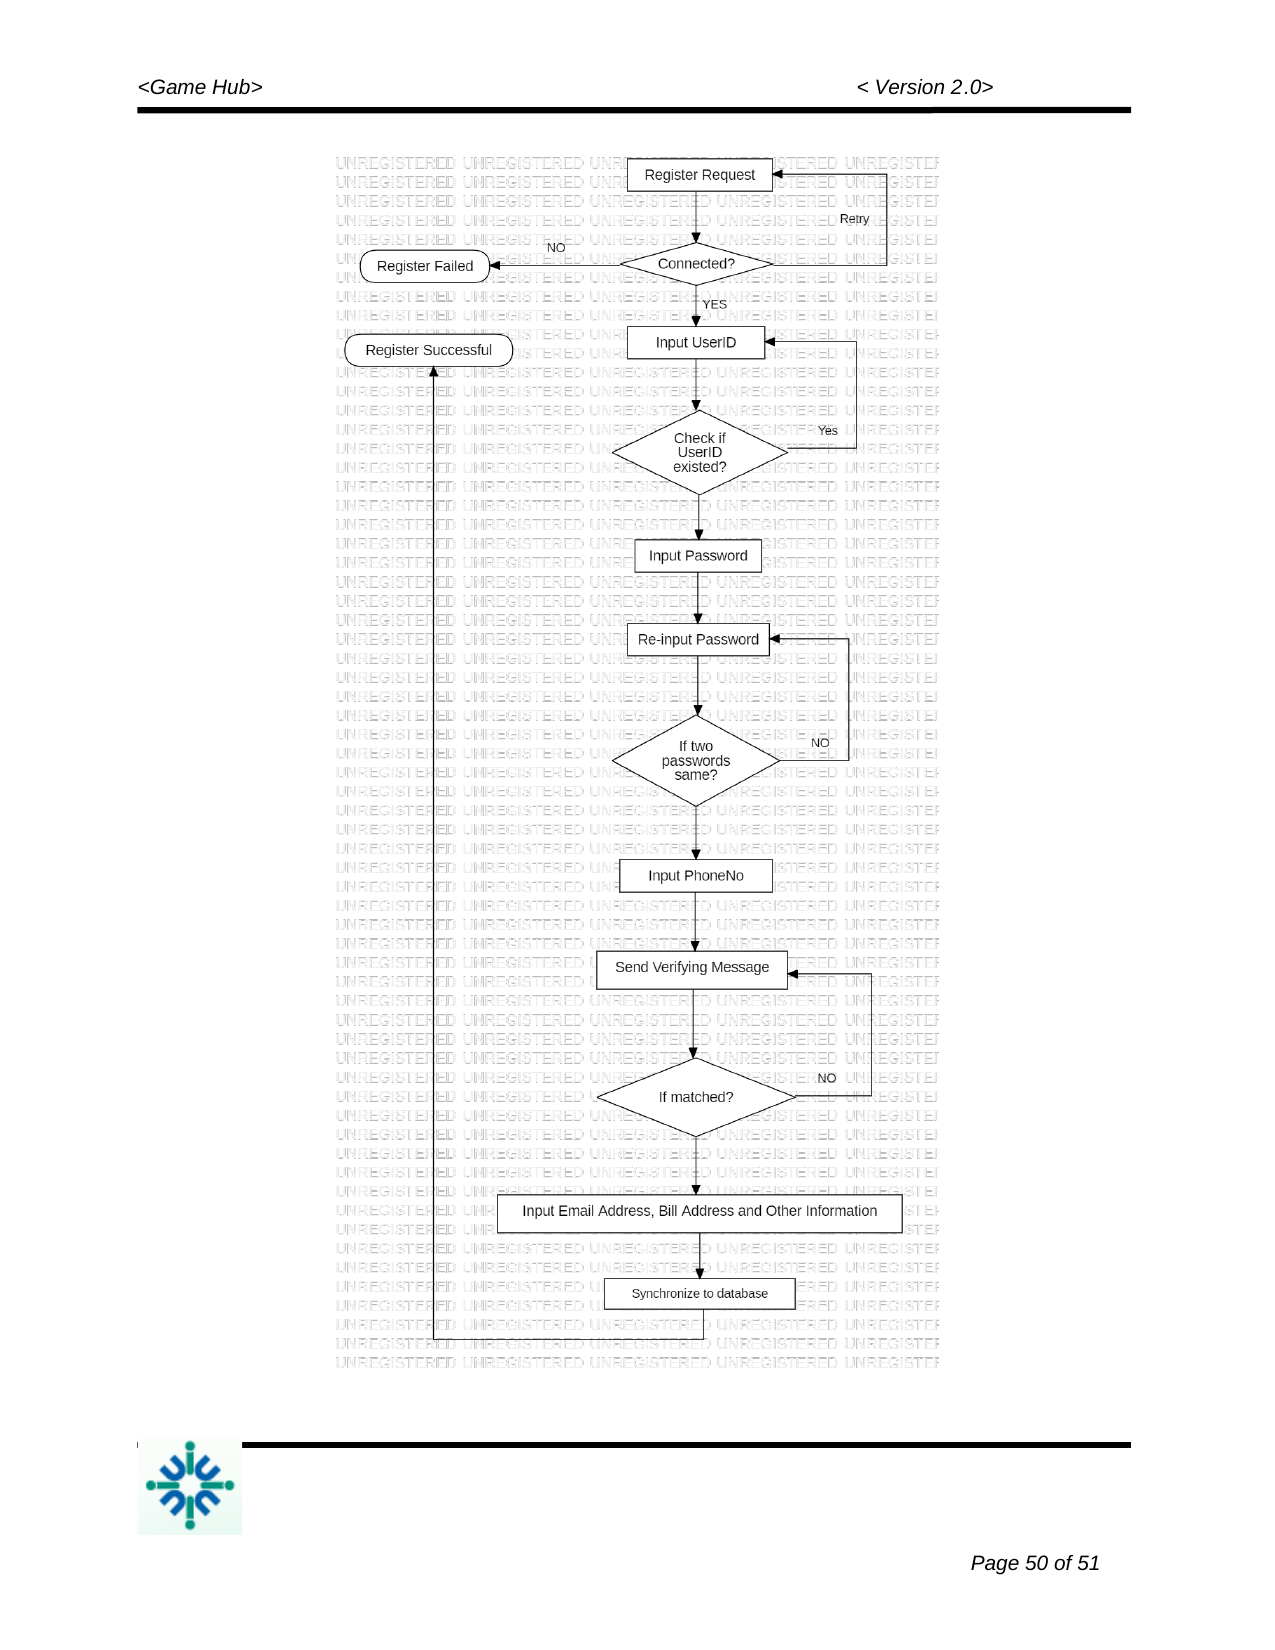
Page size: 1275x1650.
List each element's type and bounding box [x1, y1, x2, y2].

picture [137, 1438, 243, 1535]
picture [336, 150, 939, 1378]
